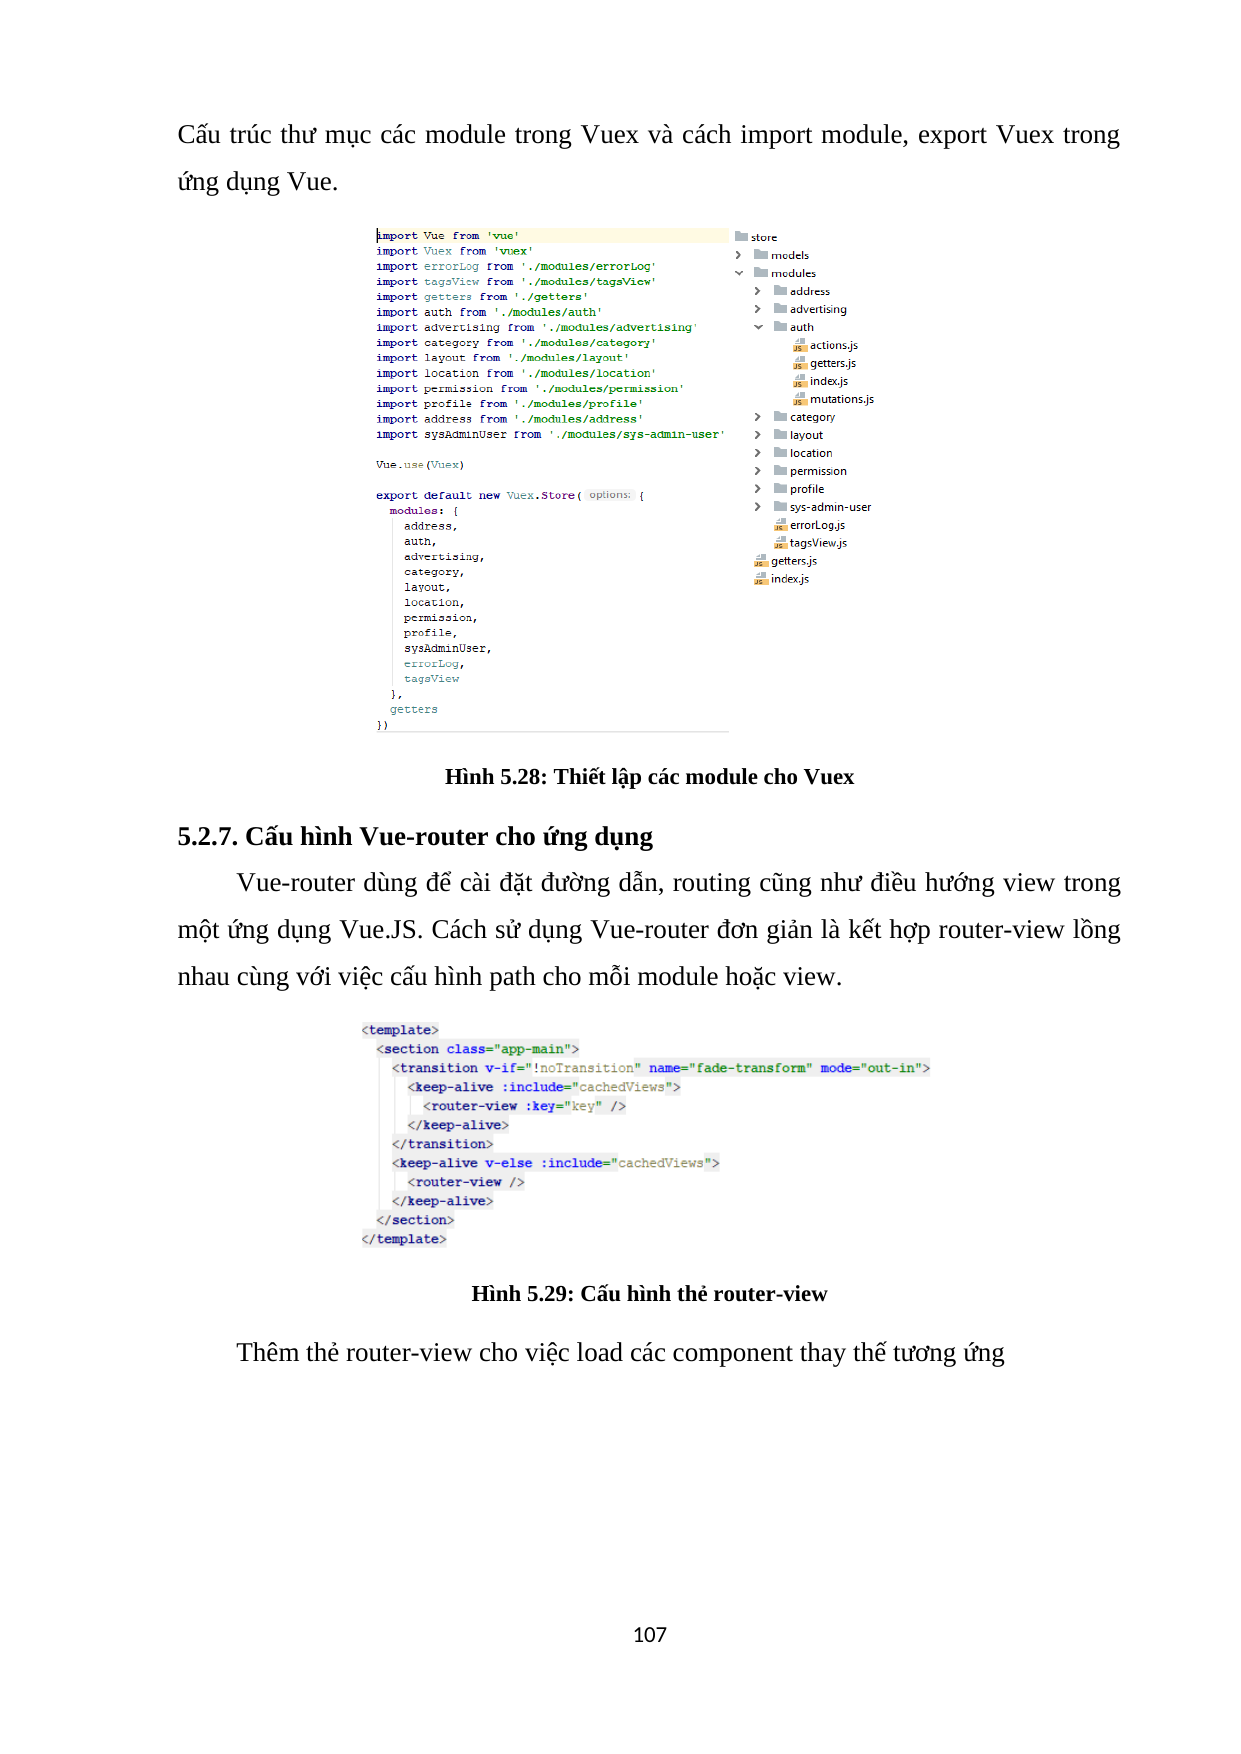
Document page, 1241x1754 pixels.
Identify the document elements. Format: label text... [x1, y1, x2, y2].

subtitle 5.2.7. Cấu hình Vue-router cho ứng dụng [177, 819, 1122, 851]
text Vue-router dùng để cài đặt đường dẫn, routing cũng như điều hướng view trong một ứng dụng Vue.JS. Cách sử dụng Vue-router đơn giản là kết hợp router-view lồng nhau cùng với việc cấu hình path cho mỗi module hoặc view. [177, 866, 1122, 991]
picture [376, 228, 923, 733]
text Hình 5.29: Cấu hình thẻ router-view [177, 1280, 1122, 1307]
picture [362, 1022, 938, 1250]
text Thêm thẻ router-view cho việc load các component thay thế tương ứng [177, 1337, 1122, 1368]
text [177, 118, 1122, 196]
text Hình 5.28: Thiết lập các module cho Vuex [177, 763, 1122, 790]
